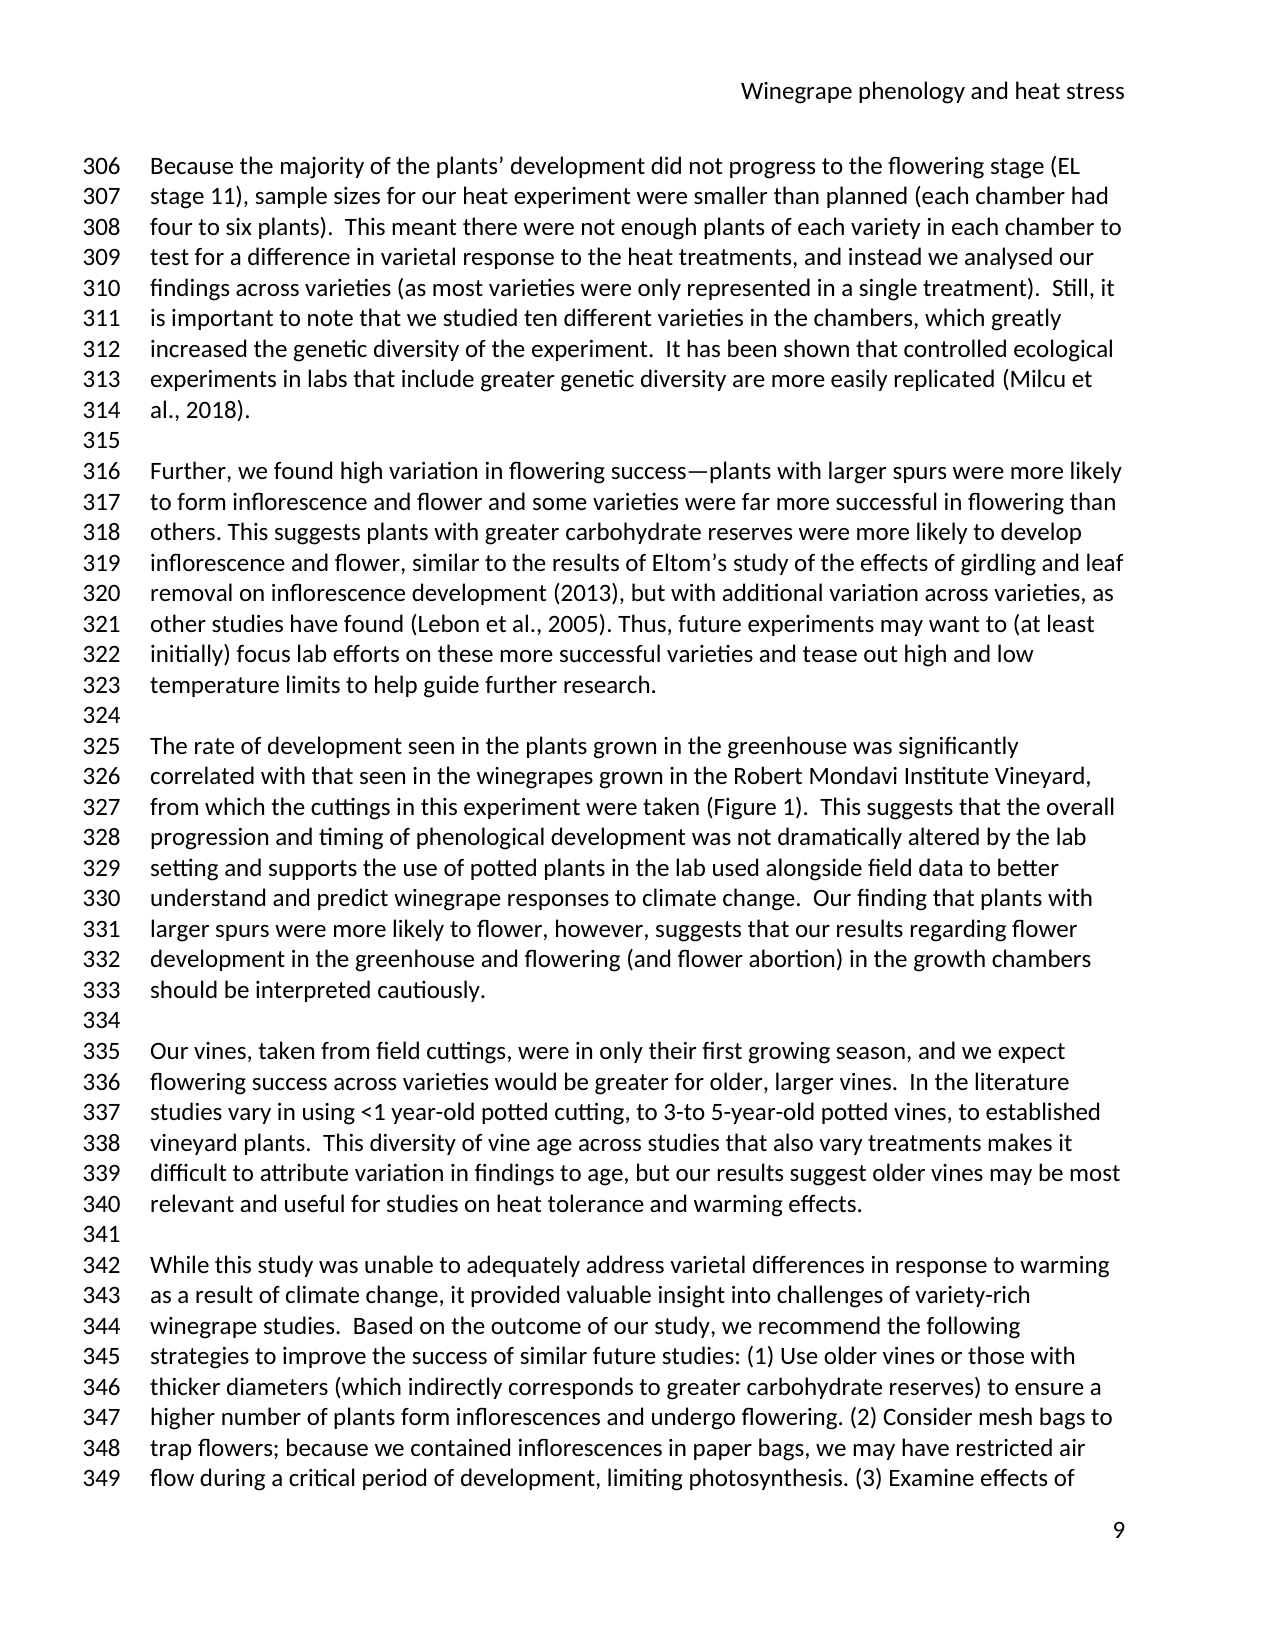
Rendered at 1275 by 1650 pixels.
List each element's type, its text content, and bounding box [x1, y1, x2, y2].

text The rate of development seen in the plants grown in the greenhouse was significantly correlated with that seen in the winegrapes grown in the Robert Mondavi Institute Vineyard, from which the cuttings in this experiment were taken (Figure 1). This suggests that the overall progression and timing of phenological development was not dramatically altered by the lab setting and supports the use of potted plants in the lab used alongside field data to better understand and predict winegrape responses to climate change. Our finding that plants with larger spurs were more likely to flower, however, suggests that our results regarding flower development in the greenhouse and flowering (and flower abortion) in the growth chambers should be interpreted cautiously. [150, 730, 1125, 1004]
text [150, 1249, 1125, 1493]
text Because the majority of the plants’ development did not progress to the flowering stage (EL stage 11), sample sizes for our heat experiment were smaller than planned (each chamber had four to six plants). This meant there were not enough plants of each variety in each chamber to test for a difference in varietal response to the heat treatments, and instead we analysed our findings across varieties (as most varieties were only represented in a single treatment). Still, it is important to note that we studied ten different varieties in the chambers, which greatly increased the genetic diversity of the experiment. It has been shown that controlled ecological experiments in labs that include greater genetic diversity are more easily replicated (Milcu et al., 2018). [150, 150, 1125, 425]
text Our vines, taken from field cuttings, were in only their first growing season, and we expect flowering success across varieties would be greater for older, larger vines. In the literature studies vary in using <1 year-old potted cutting, to 3-to 5-year-old potted vines, to established vineyard plants. This diversity of vine age across studies that also vary treatments makes it difficult to attribute variation in findings to age, but our results suggest older vines may be most relevant and useful for studies on heat tolerance and warming effects. [150, 1035, 1125, 1218]
text Further, we found high variation in flowering success—plants with larger spurs were more likely to form inflorescence and flower and some varieties were far more successful in flowering than others. This suggests plants with greater carbohydrate reserves were more likely to develop inflorescence and flower, similar to the results of Eltom’s study of the effects of girdling and leaf removal on inflorescence development (2013), but with additional variation across varieties, as other studies have found (Lebon et al., 2005). Thus, future experiments may want to (at least initially) focus lab efforts on these more successful varieties and tease out high and low temperature limits to help guide further research. [150, 455, 1125, 699]
